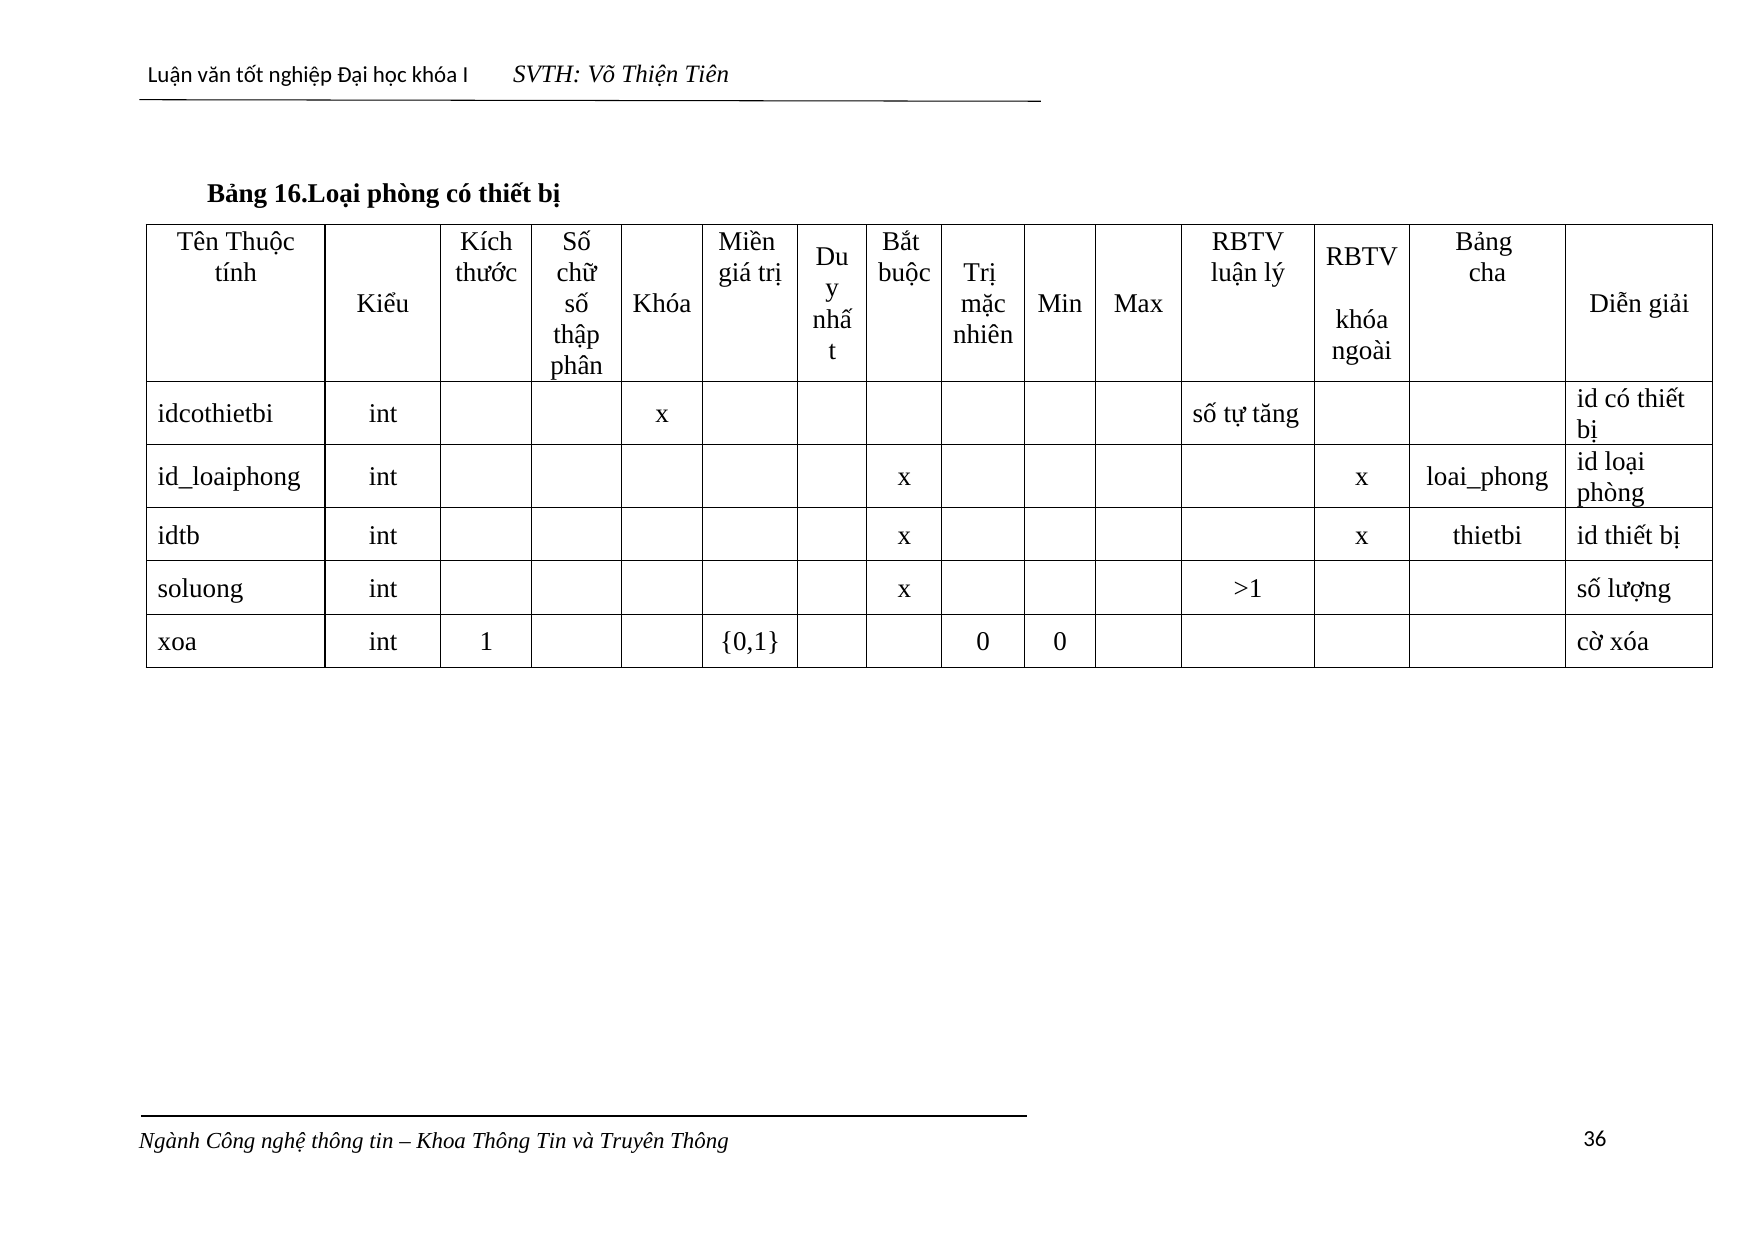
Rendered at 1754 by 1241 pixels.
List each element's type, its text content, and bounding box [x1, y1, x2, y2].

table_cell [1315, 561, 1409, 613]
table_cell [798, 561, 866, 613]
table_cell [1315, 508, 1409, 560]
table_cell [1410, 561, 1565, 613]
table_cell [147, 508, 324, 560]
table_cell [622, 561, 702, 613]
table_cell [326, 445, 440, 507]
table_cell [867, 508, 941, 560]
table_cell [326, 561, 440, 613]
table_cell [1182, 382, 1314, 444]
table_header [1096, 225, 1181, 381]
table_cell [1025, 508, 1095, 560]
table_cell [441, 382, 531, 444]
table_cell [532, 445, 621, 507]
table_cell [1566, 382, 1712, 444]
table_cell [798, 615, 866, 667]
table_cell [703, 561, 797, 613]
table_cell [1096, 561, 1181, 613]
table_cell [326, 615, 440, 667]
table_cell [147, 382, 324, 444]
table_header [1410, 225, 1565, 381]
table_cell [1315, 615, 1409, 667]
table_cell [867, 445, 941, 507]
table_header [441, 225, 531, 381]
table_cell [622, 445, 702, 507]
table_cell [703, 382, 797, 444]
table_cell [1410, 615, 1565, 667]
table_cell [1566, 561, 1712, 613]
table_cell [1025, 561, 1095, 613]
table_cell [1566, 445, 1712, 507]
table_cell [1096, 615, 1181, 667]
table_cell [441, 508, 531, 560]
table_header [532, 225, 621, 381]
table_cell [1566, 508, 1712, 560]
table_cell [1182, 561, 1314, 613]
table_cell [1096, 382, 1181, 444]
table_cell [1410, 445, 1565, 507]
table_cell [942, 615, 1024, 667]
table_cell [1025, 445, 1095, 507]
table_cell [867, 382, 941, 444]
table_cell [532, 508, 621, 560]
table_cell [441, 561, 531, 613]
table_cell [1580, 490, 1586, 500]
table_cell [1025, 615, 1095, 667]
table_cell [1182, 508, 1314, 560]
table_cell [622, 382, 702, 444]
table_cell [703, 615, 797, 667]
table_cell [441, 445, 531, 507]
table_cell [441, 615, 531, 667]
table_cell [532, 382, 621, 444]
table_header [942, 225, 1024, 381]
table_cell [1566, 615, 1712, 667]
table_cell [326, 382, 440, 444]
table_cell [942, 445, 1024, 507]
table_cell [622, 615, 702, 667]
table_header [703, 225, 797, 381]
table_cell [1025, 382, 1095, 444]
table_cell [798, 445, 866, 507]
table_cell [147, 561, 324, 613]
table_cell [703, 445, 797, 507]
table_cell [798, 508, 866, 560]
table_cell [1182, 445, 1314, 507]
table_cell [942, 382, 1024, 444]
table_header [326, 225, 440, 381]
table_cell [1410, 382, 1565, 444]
text Bảng 16.Loại phòng có thiết bị [148, 177, 1606, 208]
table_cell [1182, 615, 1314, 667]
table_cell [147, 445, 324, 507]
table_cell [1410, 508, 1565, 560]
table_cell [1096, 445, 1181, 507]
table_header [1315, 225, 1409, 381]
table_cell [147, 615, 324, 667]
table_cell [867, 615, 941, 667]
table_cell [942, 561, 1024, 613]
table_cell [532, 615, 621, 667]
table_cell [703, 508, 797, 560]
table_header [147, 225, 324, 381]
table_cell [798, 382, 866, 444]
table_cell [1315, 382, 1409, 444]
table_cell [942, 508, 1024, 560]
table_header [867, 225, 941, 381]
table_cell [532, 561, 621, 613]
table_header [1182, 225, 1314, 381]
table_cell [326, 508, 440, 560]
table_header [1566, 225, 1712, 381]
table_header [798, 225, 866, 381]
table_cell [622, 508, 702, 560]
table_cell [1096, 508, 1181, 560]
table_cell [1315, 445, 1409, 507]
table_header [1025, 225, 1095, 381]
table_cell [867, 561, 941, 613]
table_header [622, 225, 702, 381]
